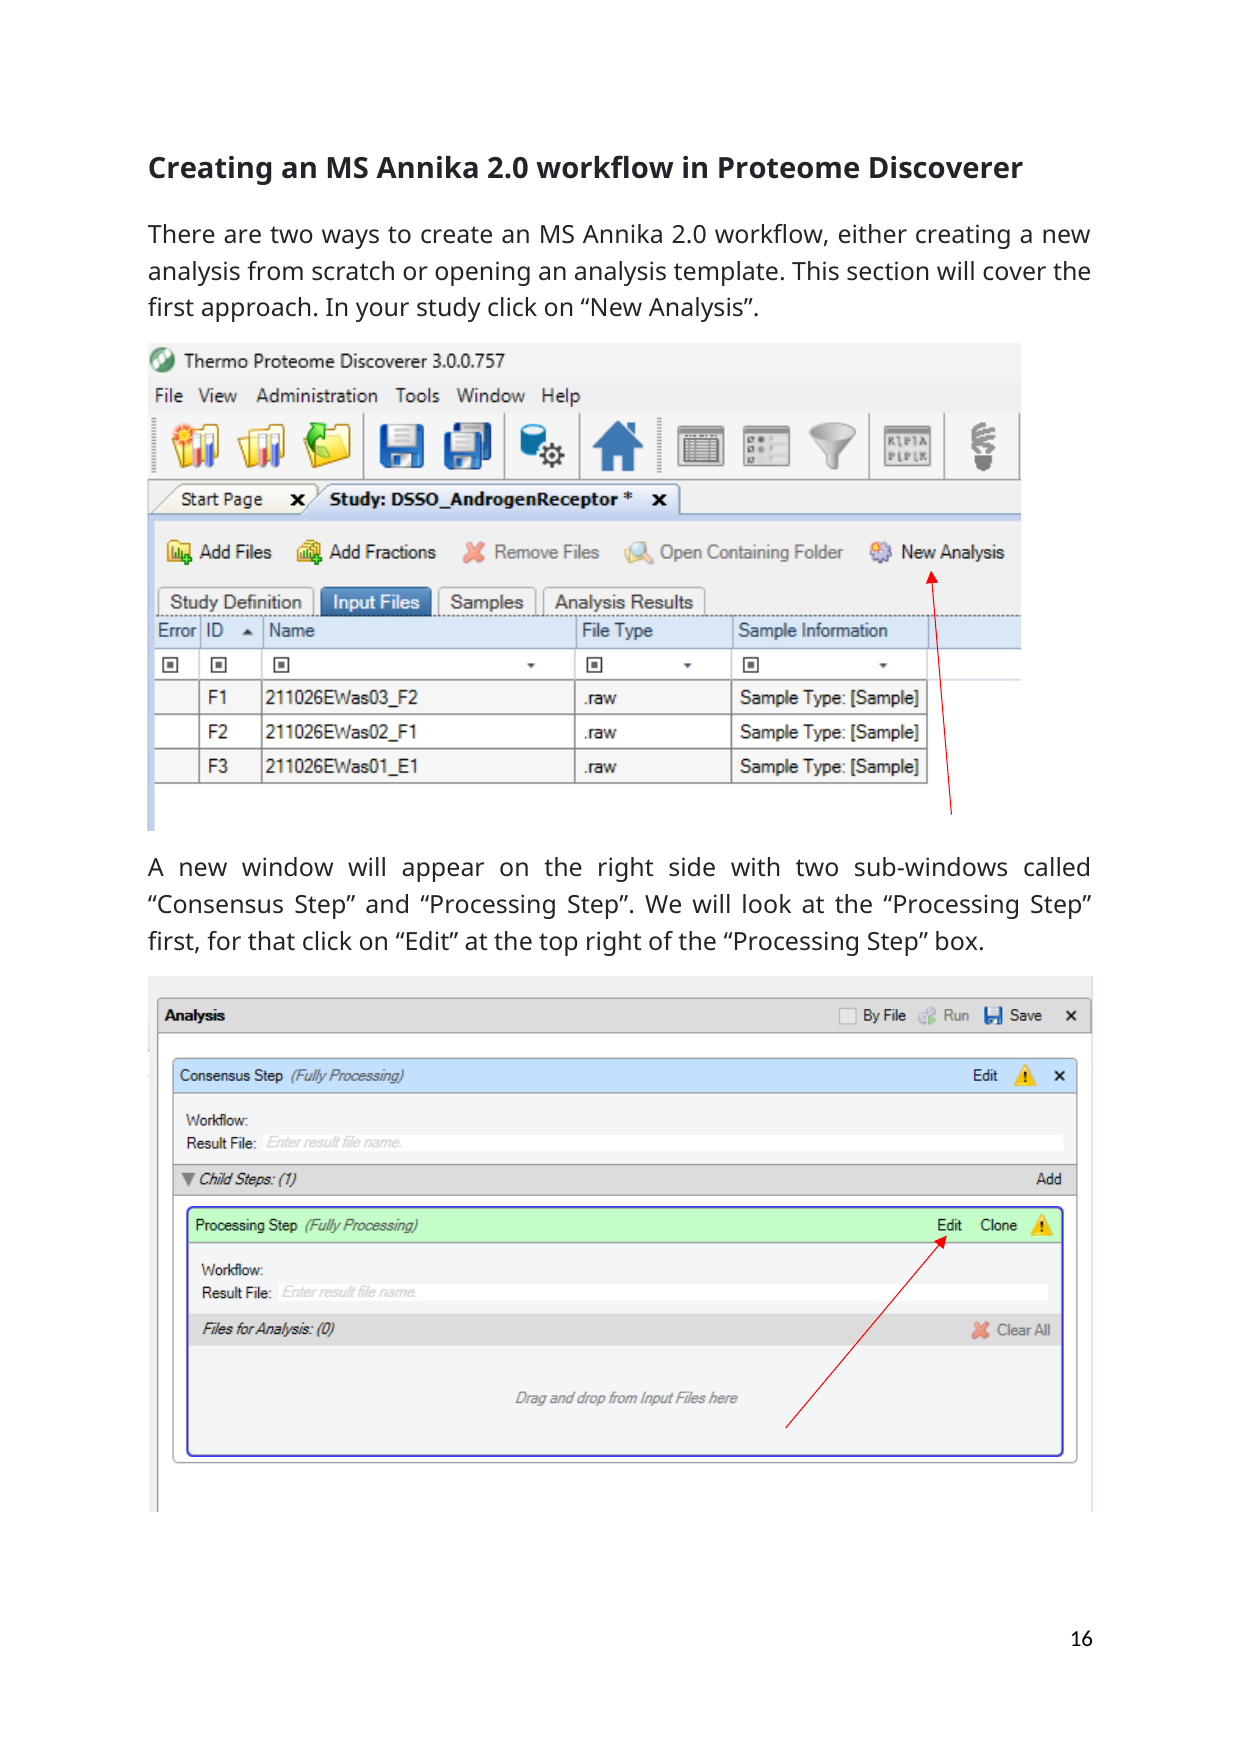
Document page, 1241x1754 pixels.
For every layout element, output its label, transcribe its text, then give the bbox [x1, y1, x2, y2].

text A new window will appear on the right side with two sub-windows called “Consensus Step” and “Processing Step”. We will look at the “Processing Step” first, for that click on “Edit” at the top right of the “Processing Step” box. [148, 850, 1093, 957]
text Creating an MS Annika 2.0 workflow in Proteome Discoverer [148, 148, 1093, 187]
picture [147, 976, 1093, 1512]
picture [147, 343, 1022, 831]
text There are two ways to create an MS Annika 2.0 workflow, either creating a new analysis from scratch or opening an analysis template. This section will cover the first approach. In your study click on “New Analysis”. [148, 216, 1093, 324]
